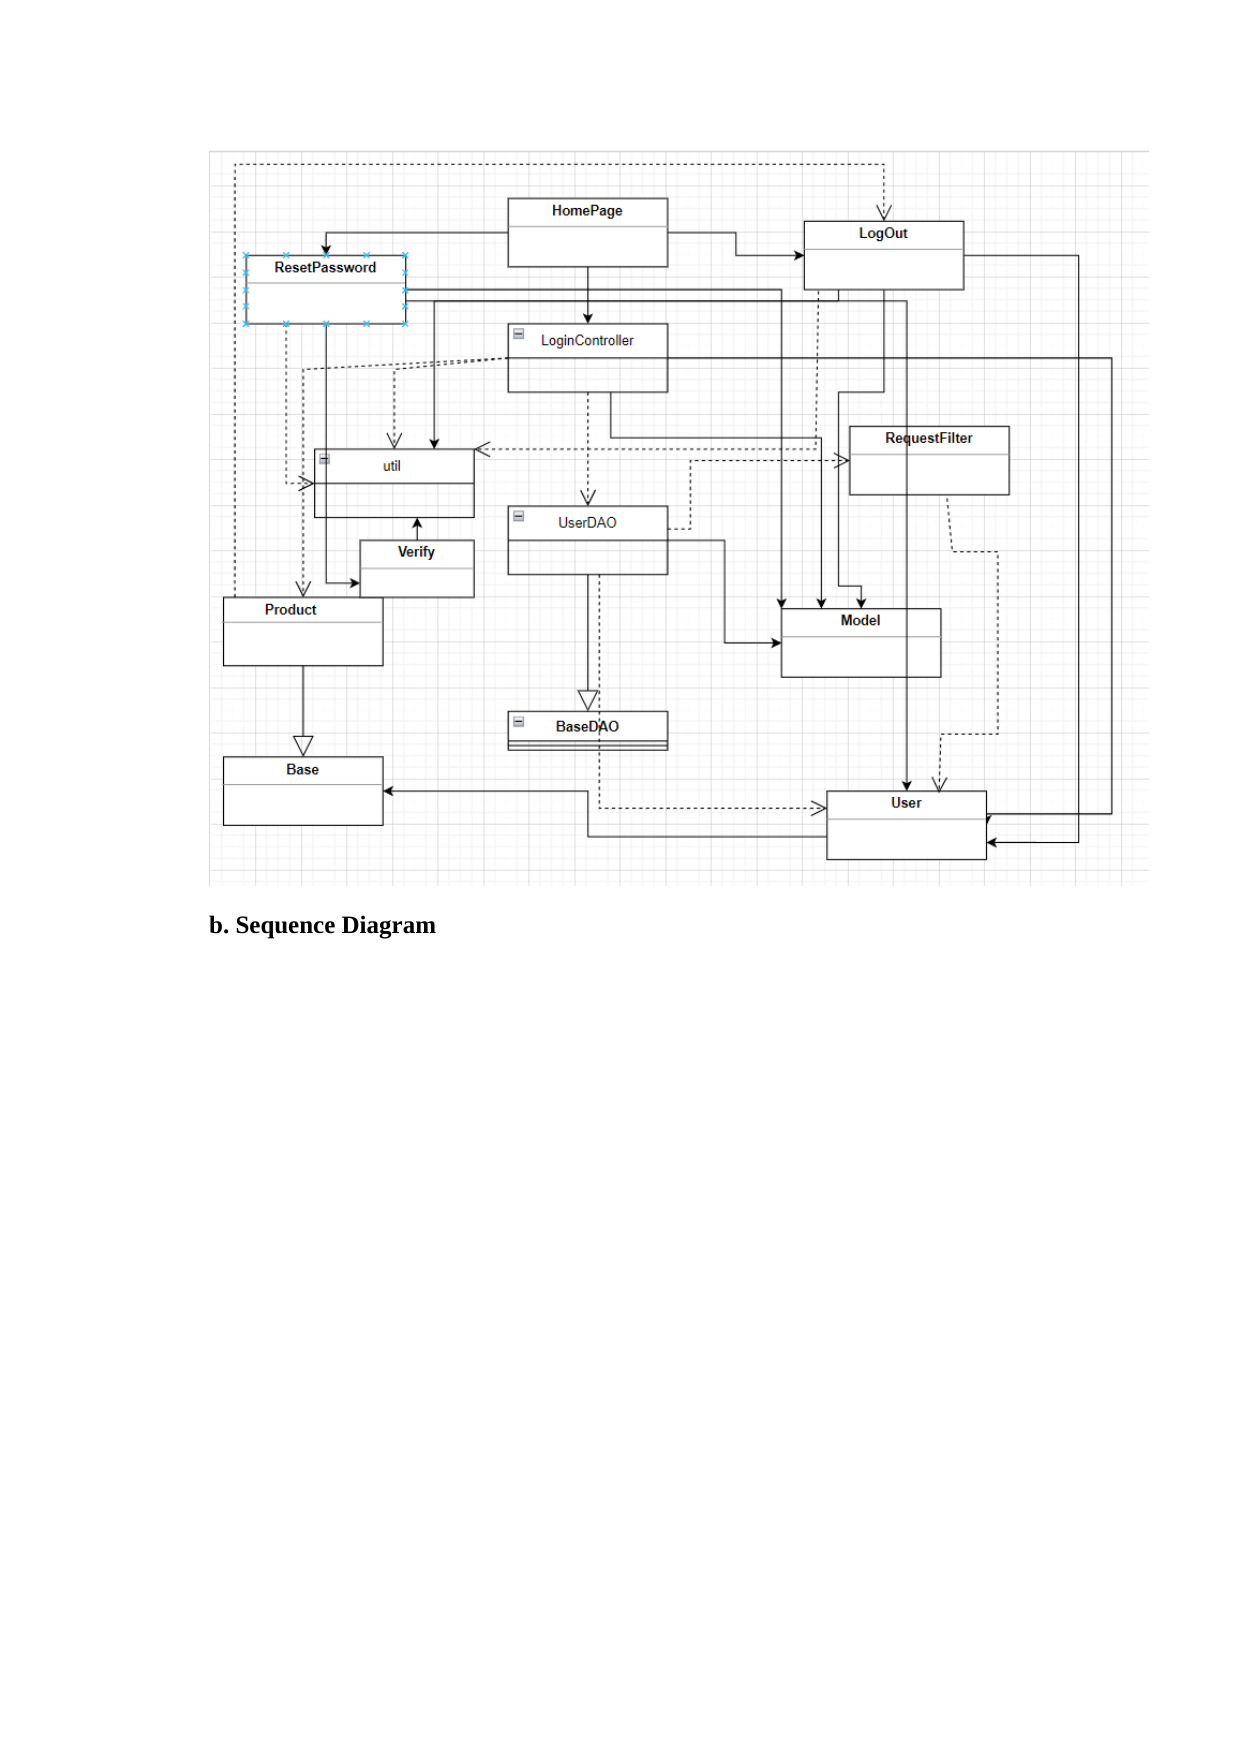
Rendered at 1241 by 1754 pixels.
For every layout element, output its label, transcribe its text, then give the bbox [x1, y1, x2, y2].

text b. Sequence Diagram [209, 910, 1090, 939]
picture [208, 150, 1150, 886]
